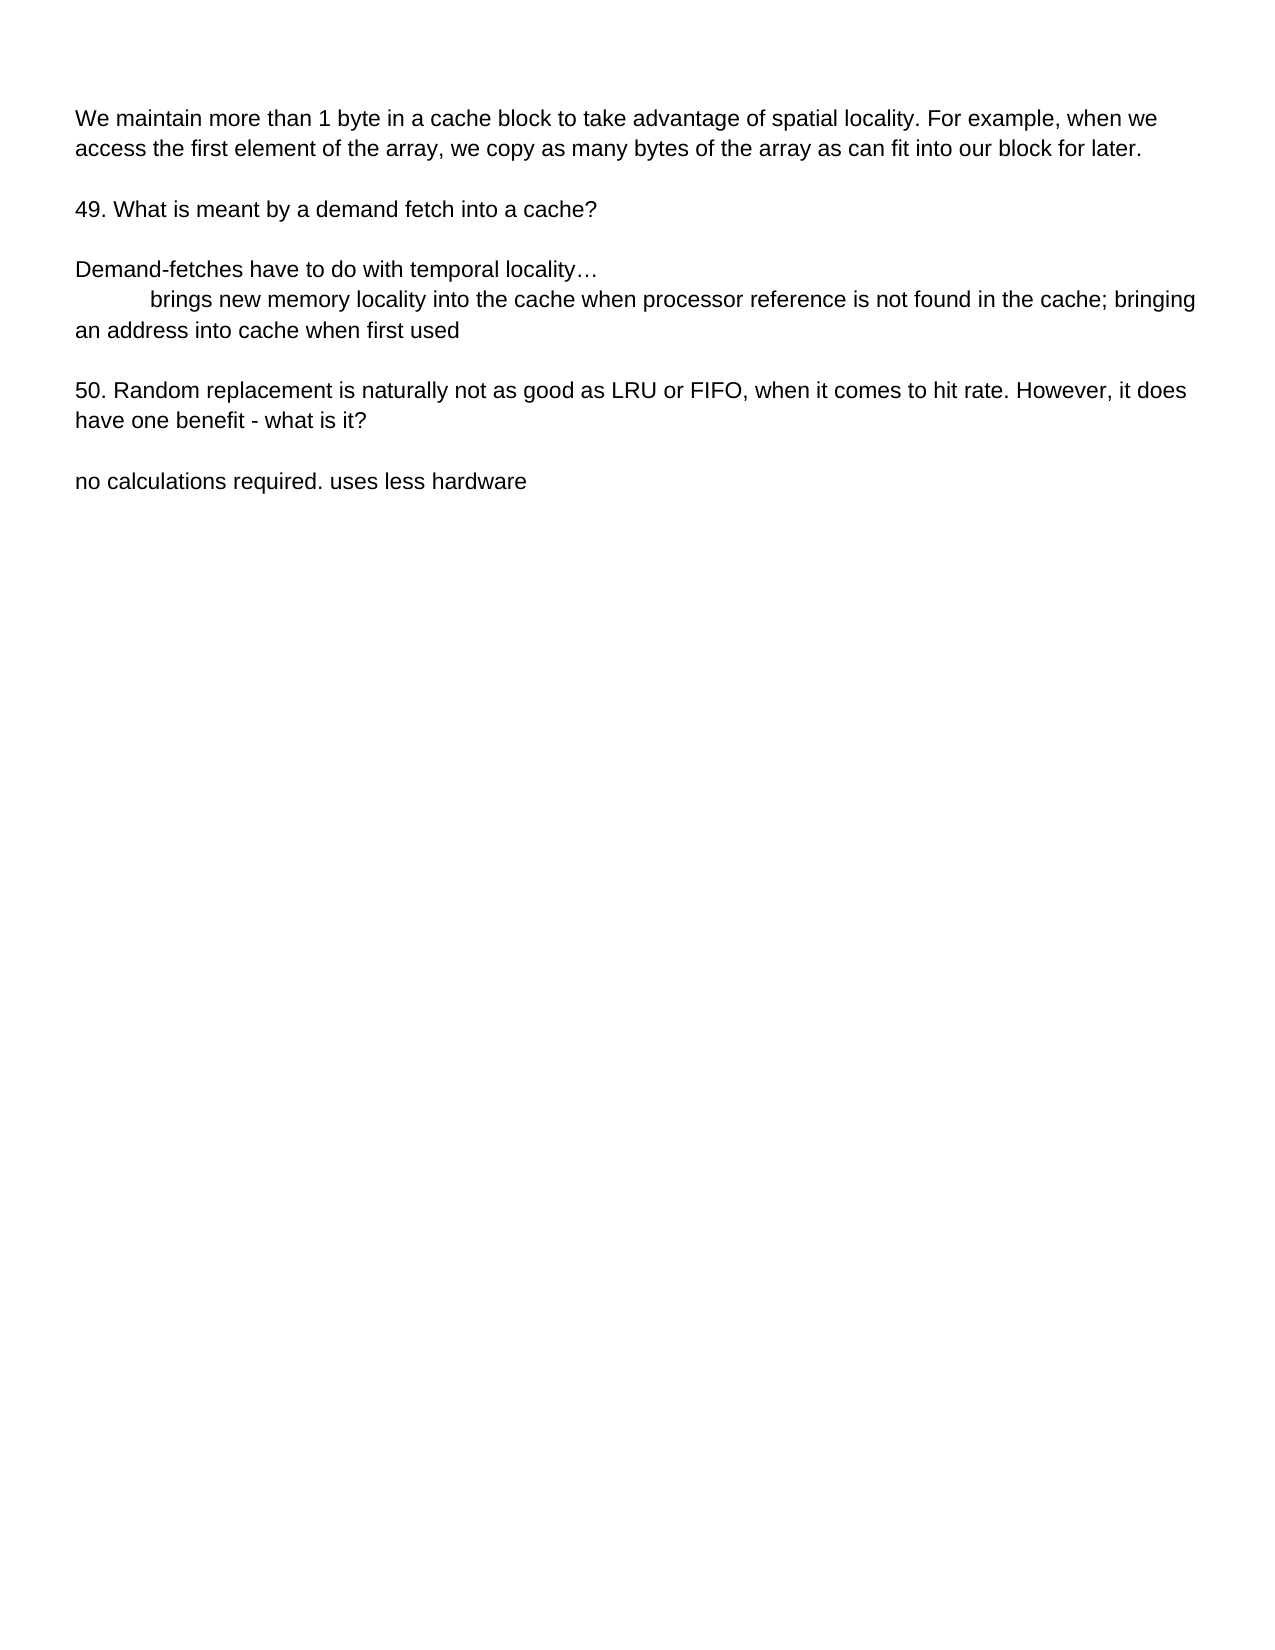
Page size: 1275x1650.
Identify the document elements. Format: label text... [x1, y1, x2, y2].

text We maintain more than 1 byte in a cache block to take advantage of spatial locality. For example, when we access the first element of the array, we copy as many bytes of the array as can fit into our block for later. [75, 105, 1200, 162]
text brings new memory locality into the cache when processor reference is not found in the cache; bringing an address into cache when first used [75, 286, 1200, 343]
text 50. Random replacement is naturally not as good as LRU or FIFO, when it comes to hit rate. However, it does have one benefit - what is it? [75, 377, 1200, 434]
text no calculations required. uses less hardware [75, 468, 1200, 494]
text Demand-fetches have to do with temporal locality… [75, 256, 1200, 283]
text 49. What is meant by a demand fetch into a cache? [75, 196, 1200, 222]
